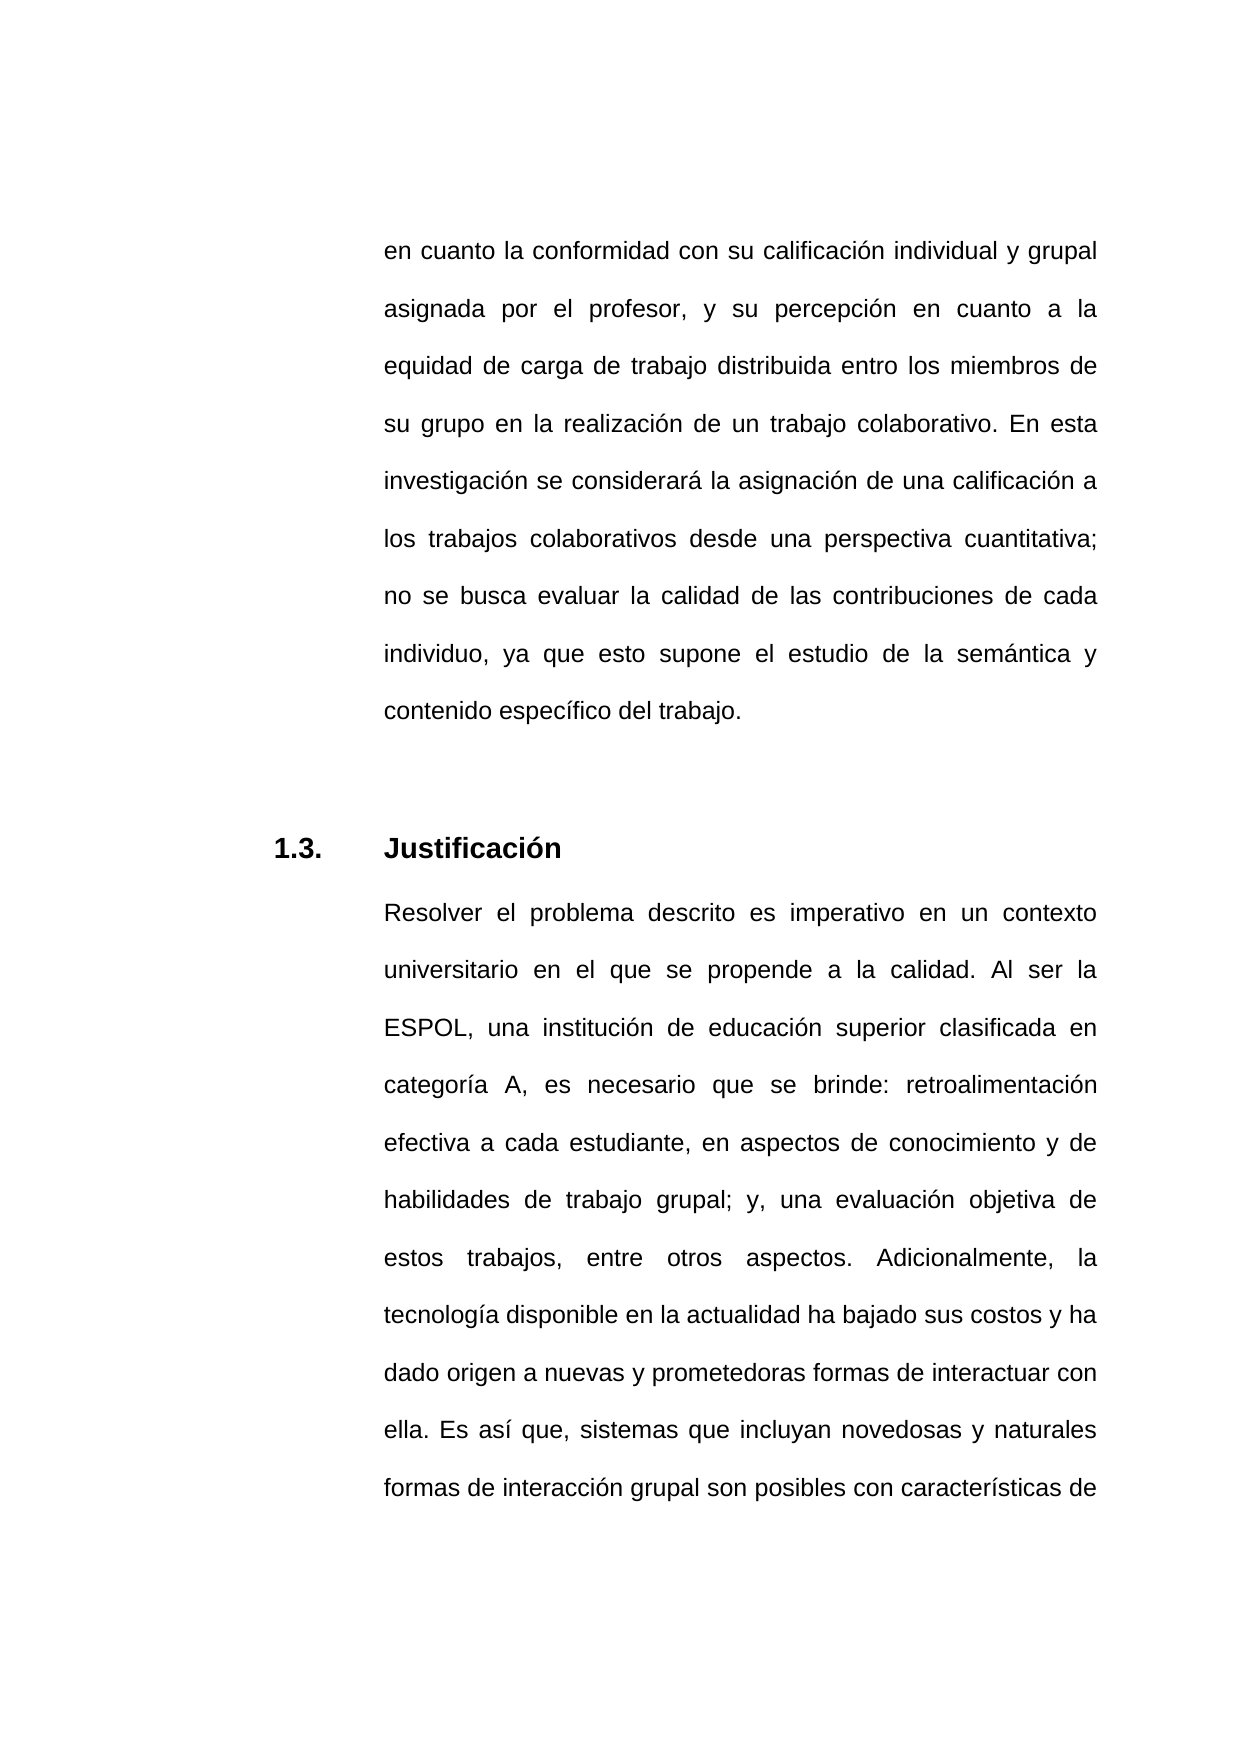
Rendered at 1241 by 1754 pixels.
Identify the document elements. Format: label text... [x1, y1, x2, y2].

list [384, 236, 1098, 725]
text Justificación [274, 831, 1098, 864]
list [384, 898, 1098, 1502]
